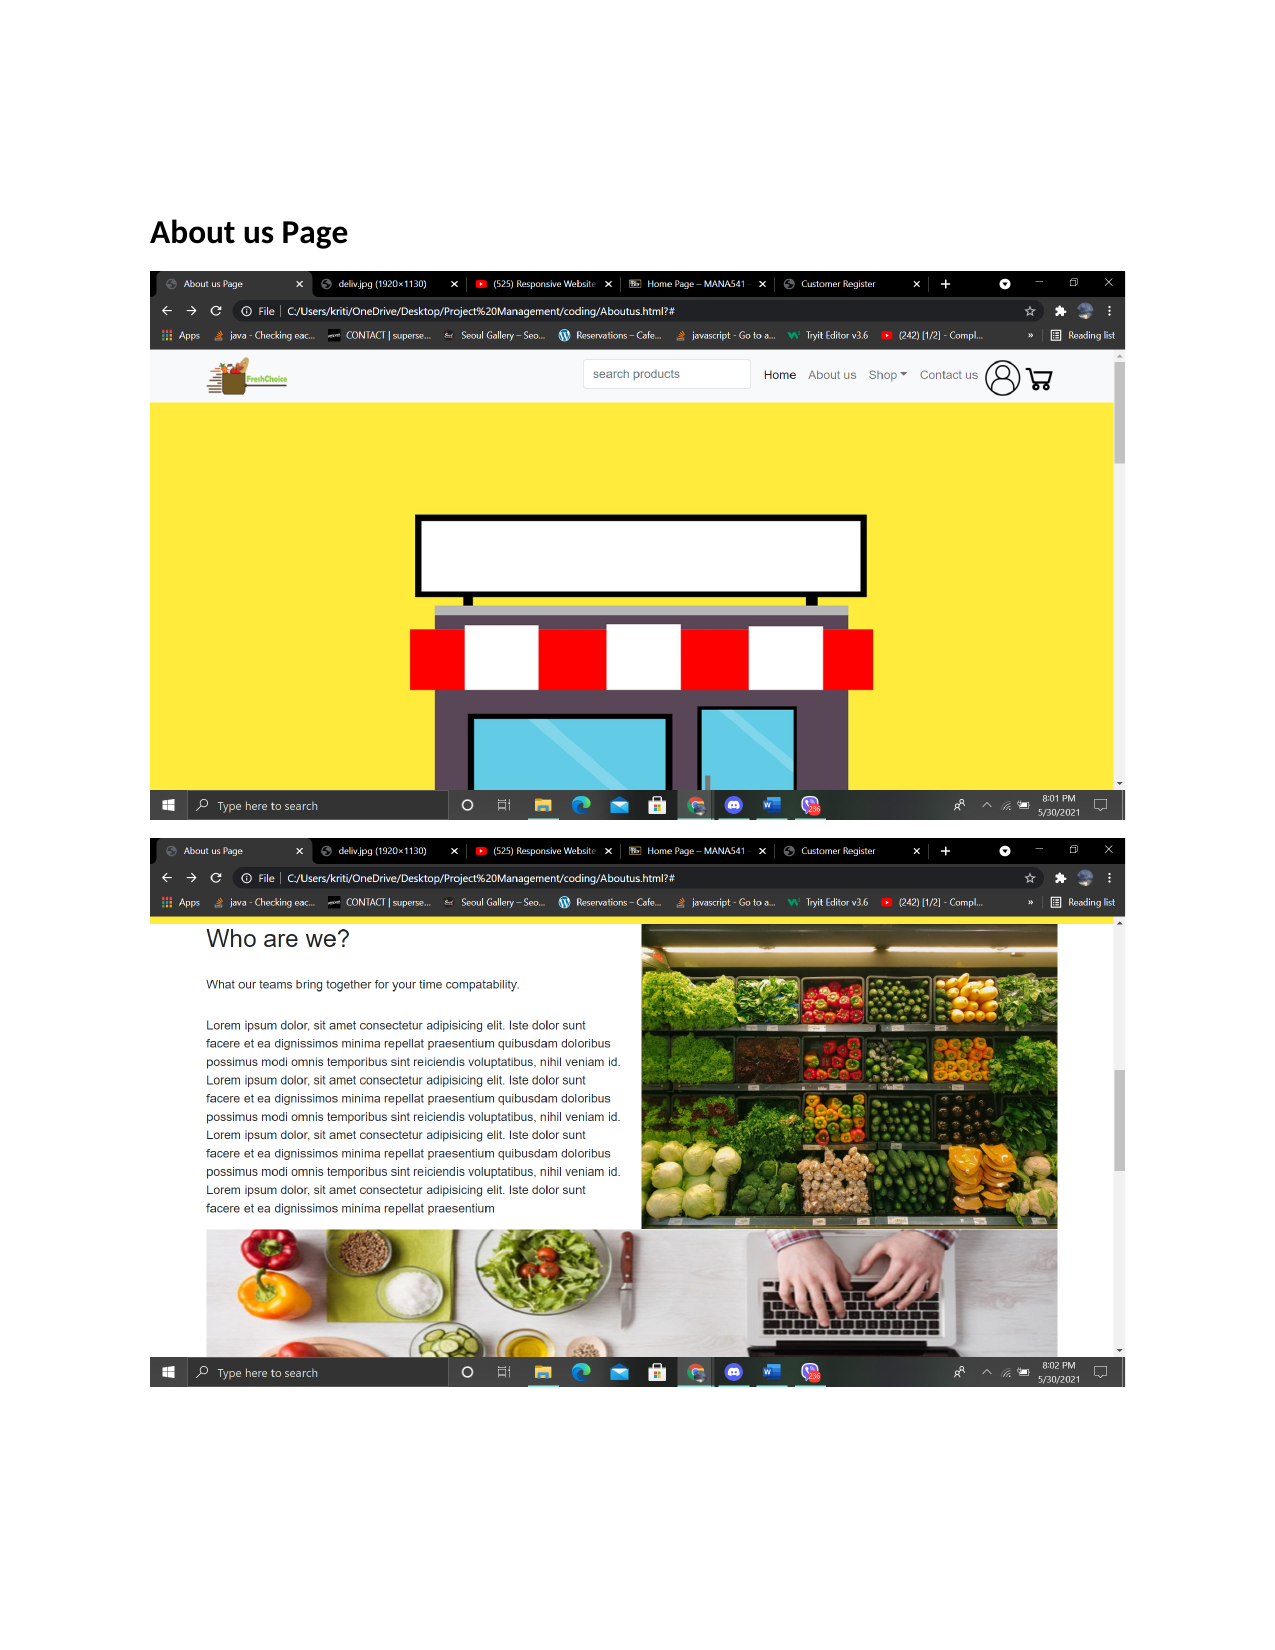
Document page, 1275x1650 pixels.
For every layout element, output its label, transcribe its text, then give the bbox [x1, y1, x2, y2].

text About us Page [150, 211, 1125, 251]
picture [150, 271, 1125, 820]
picture [150, 838, 1125, 1387]
